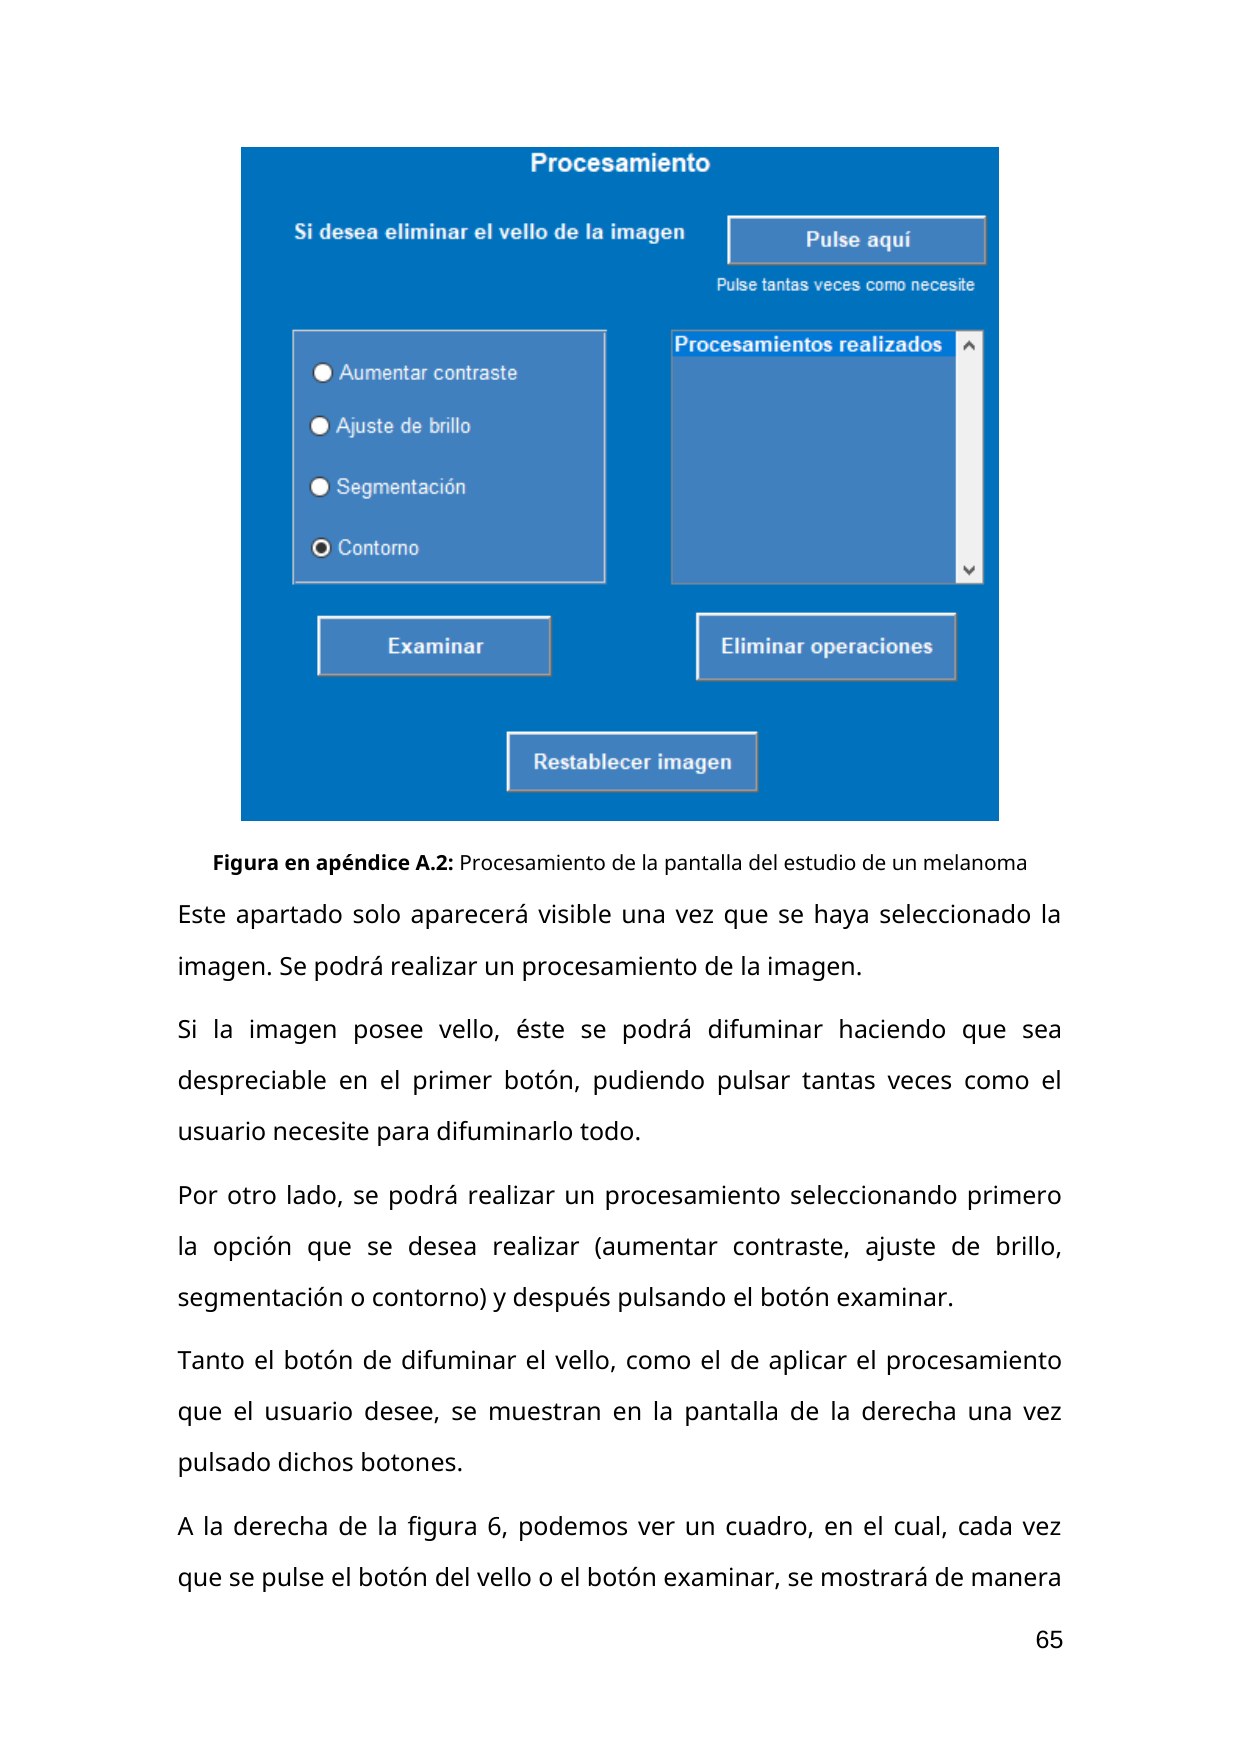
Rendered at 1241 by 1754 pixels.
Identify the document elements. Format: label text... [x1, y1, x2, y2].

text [177, 1509, 1063, 1594]
text Si la imagen posee vello, éste se podrá difuminar haciendo que sea despreciable en el primer botón, pudiendo pulsar tantas veces como el usuario necesite para difuminarlo todo. [177, 1012, 1063, 1148]
text Por otro lado, se podrá realizar un procesamiento seleccionando primero la opción que se desea realizar (aumentar contraste, ajuste de brillo, segmentación o contorno) y después pulsando el botón examinar. [177, 1177, 1063, 1313]
text Figura en apéndice A.2: Procesamiento de la pantalla del estudio de un melanoma [177, 848, 1063, 876]
text Tanto el botón de difuminar el vello, como el de aplicar el procesamiento que el usuario desee, se muestran en la pantalla de la derecha una vez pulsado dichos botones. [177, 1343, 1063, 1479]
picture [241, 147, 999, 821]
text Este apartado solo aparecerá visible una vez que se haya seleccionado la imagen. Se podrá realizar un procesamiento de la imagen. [177, 897, 1063, 982]
